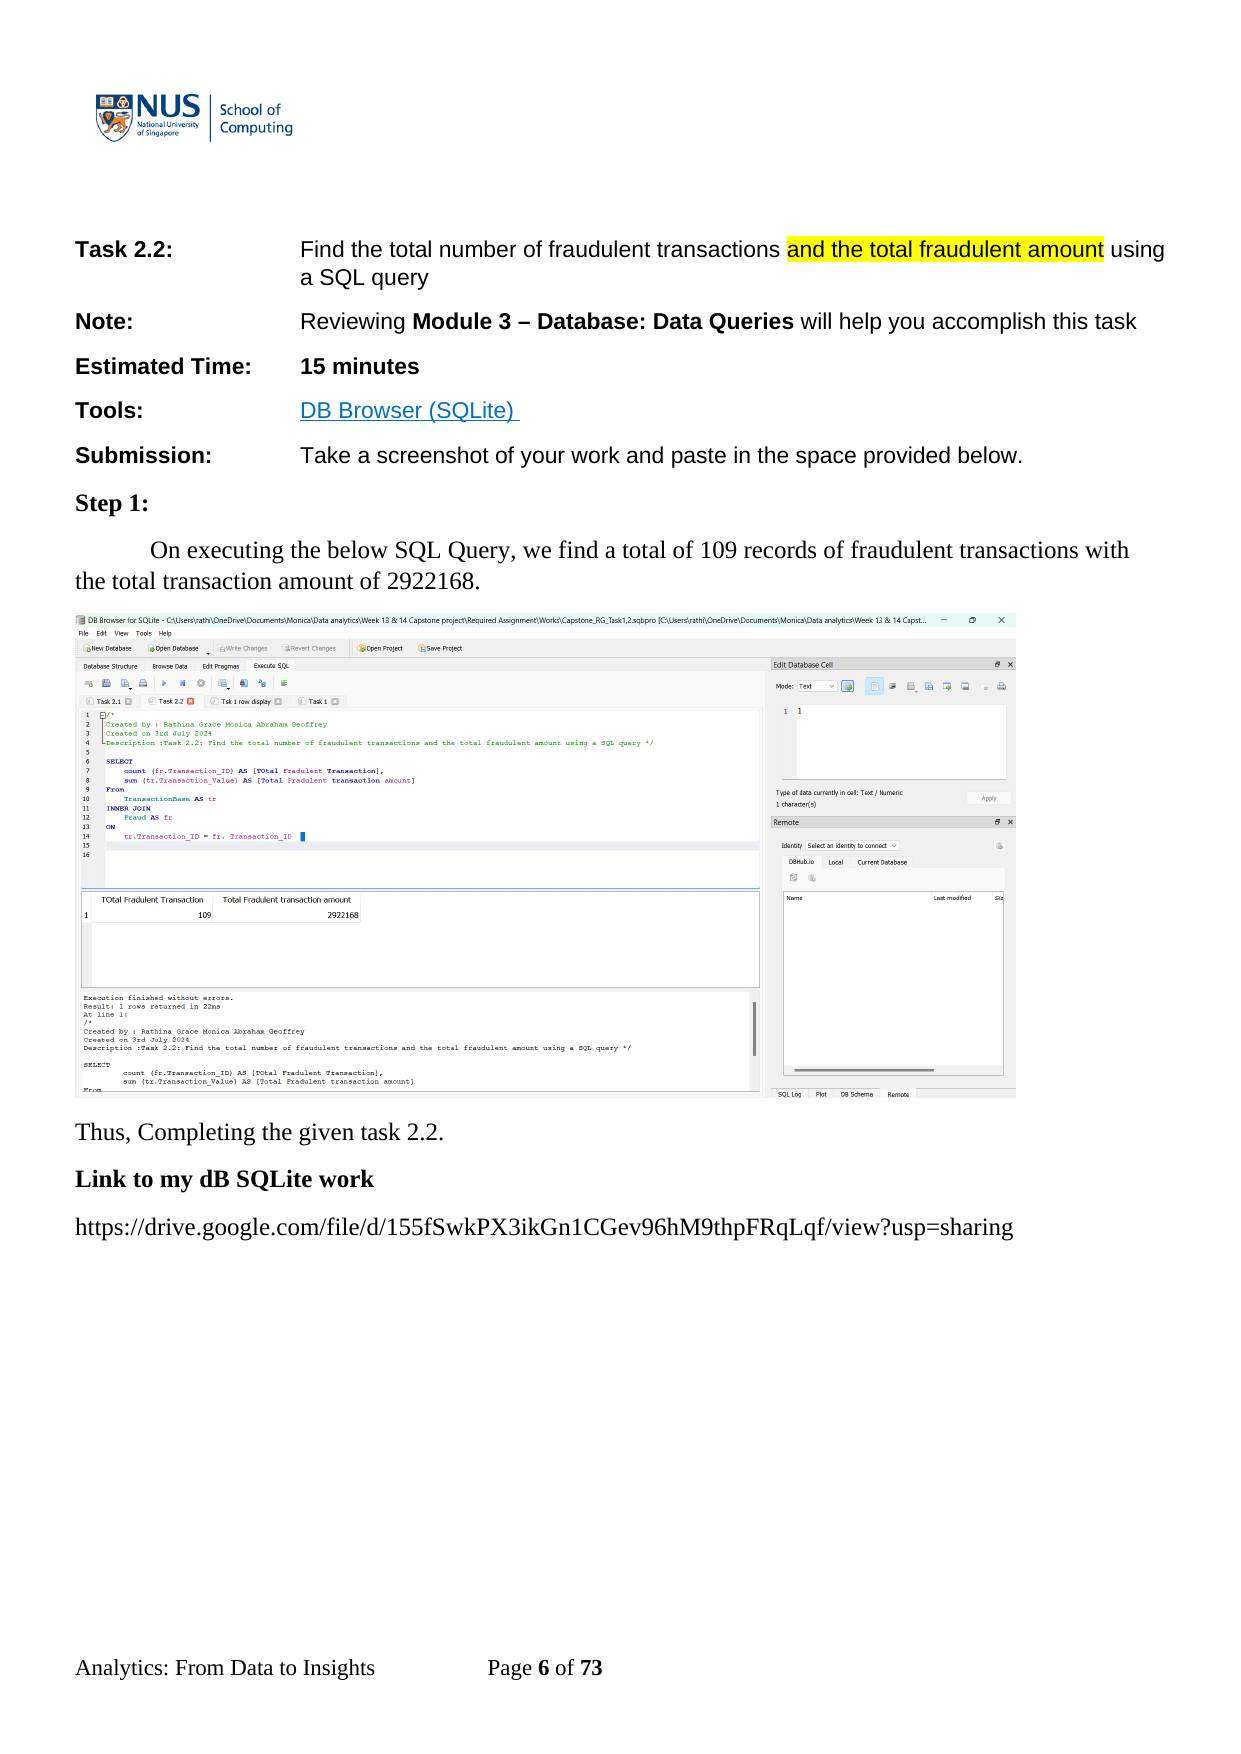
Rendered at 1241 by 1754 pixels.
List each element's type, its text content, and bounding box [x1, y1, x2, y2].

text On executing the below SQL Query, we find a total of 109 records of fraudulent transactions with the total transaction amount of 2922168. [75, 535, 1165, 595]
text Thus, Completing the given task 2.2. [75, 1117, 1165, 1146]
text Note: Reviewing Module 3 – Database: Data Queries will help you accomplish this task [75, 308, 1165, 334]
picture [75, 73, 313, 163]
text Task 2.2: Find the total number of fraudulent transactions and the total fraudulent amount using a SQL query [75, 236, 1165, 290]
text Submission: Take a screenshot of your work and paste in the space provided below. [75, 442, 1165, 469]
text https://drive.google.com/file/d/155fSwkPX3ikGn1CGev96hM9thpFRqLqf/view?usp=sharing [75, 1212, 1165, 1241]
text Tools: DB Browser (SQLite) [75, 397, 1165, 424]
text Link to my dB SQLite work [75, 1164, 1165, 1193]
text Estimated Time: 15 minutes [75, 353, 1165, 379]
text Step 1: [75, 488, 1165, 516]
picture [75, 613, 1016, 1098]
